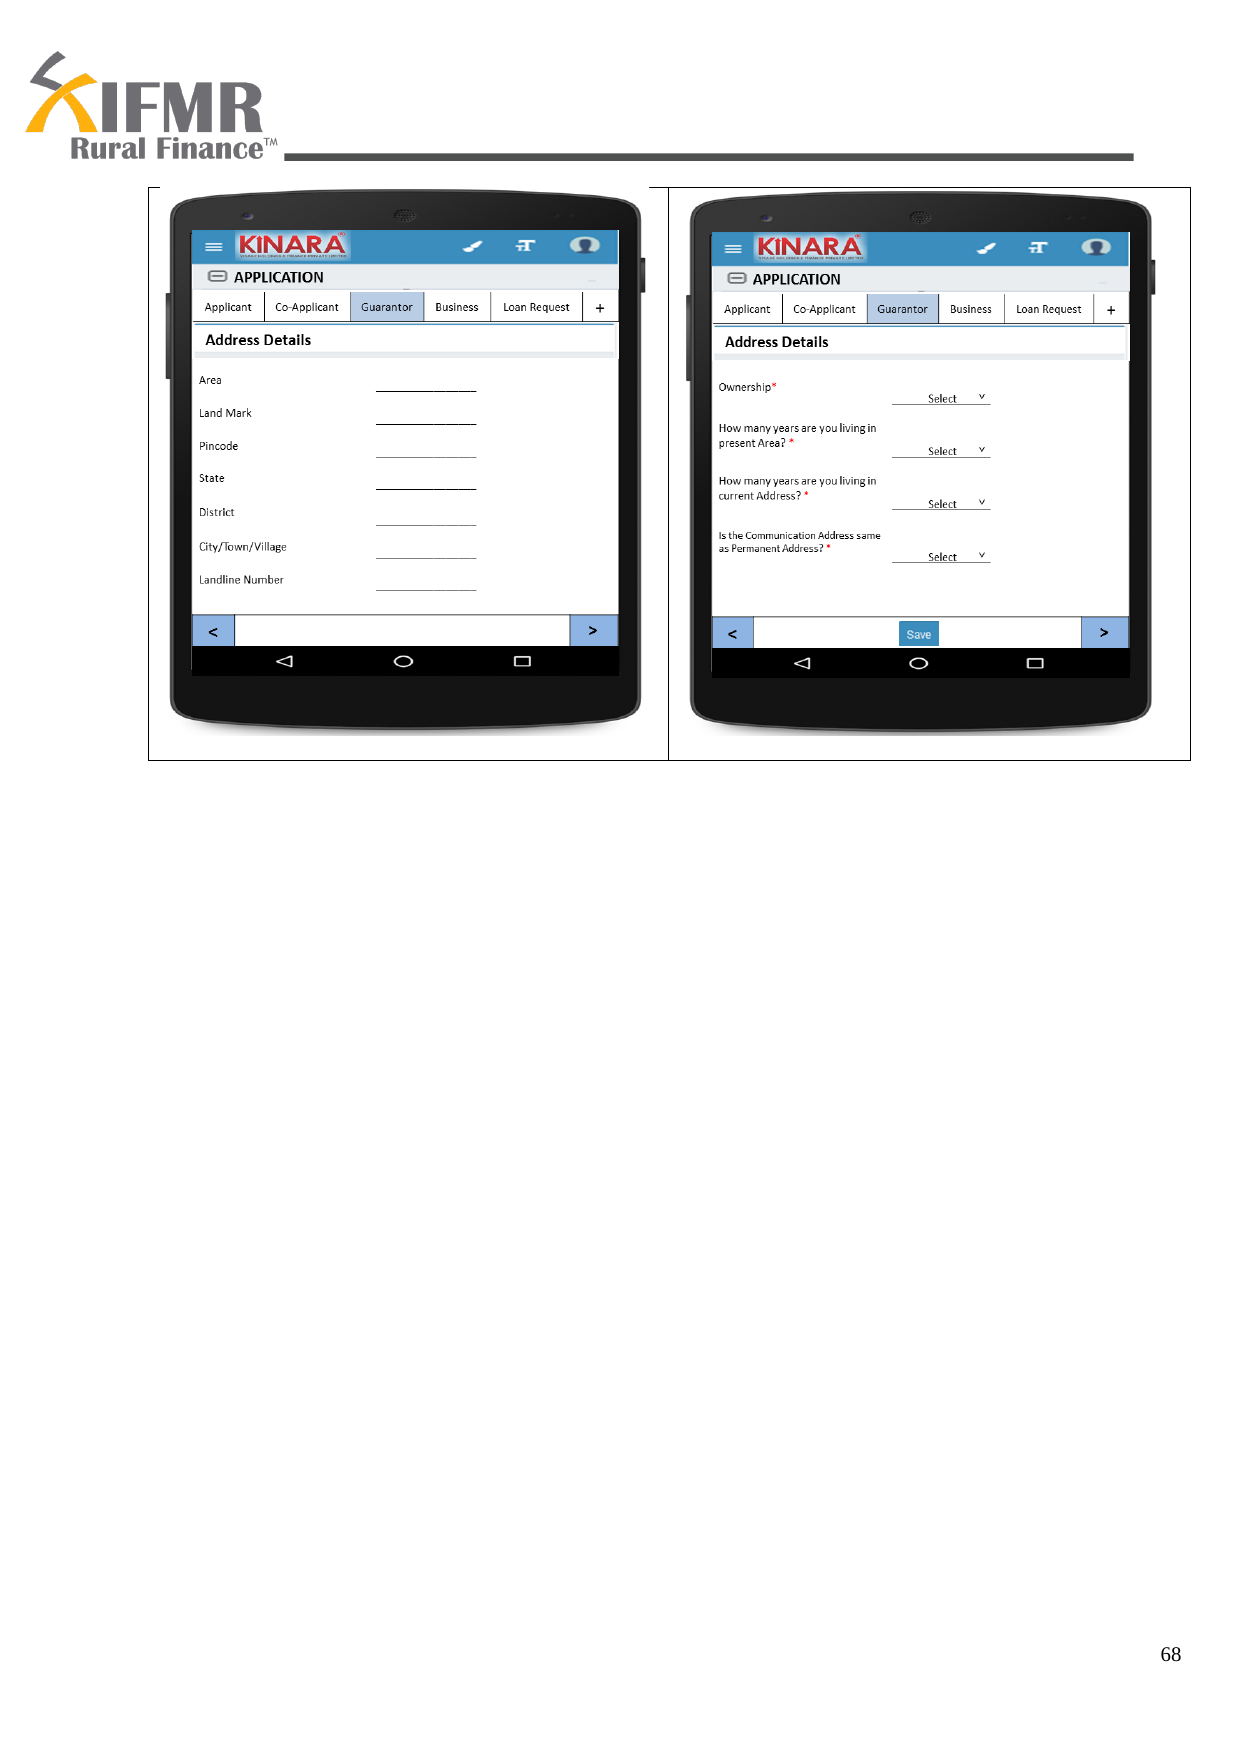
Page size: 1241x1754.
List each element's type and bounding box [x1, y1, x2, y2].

picture [160, 187, 650, 736]
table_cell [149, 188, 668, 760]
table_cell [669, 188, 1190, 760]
picture [679, 189, 1163, 736]
picture [18, 45, 284, 166]
